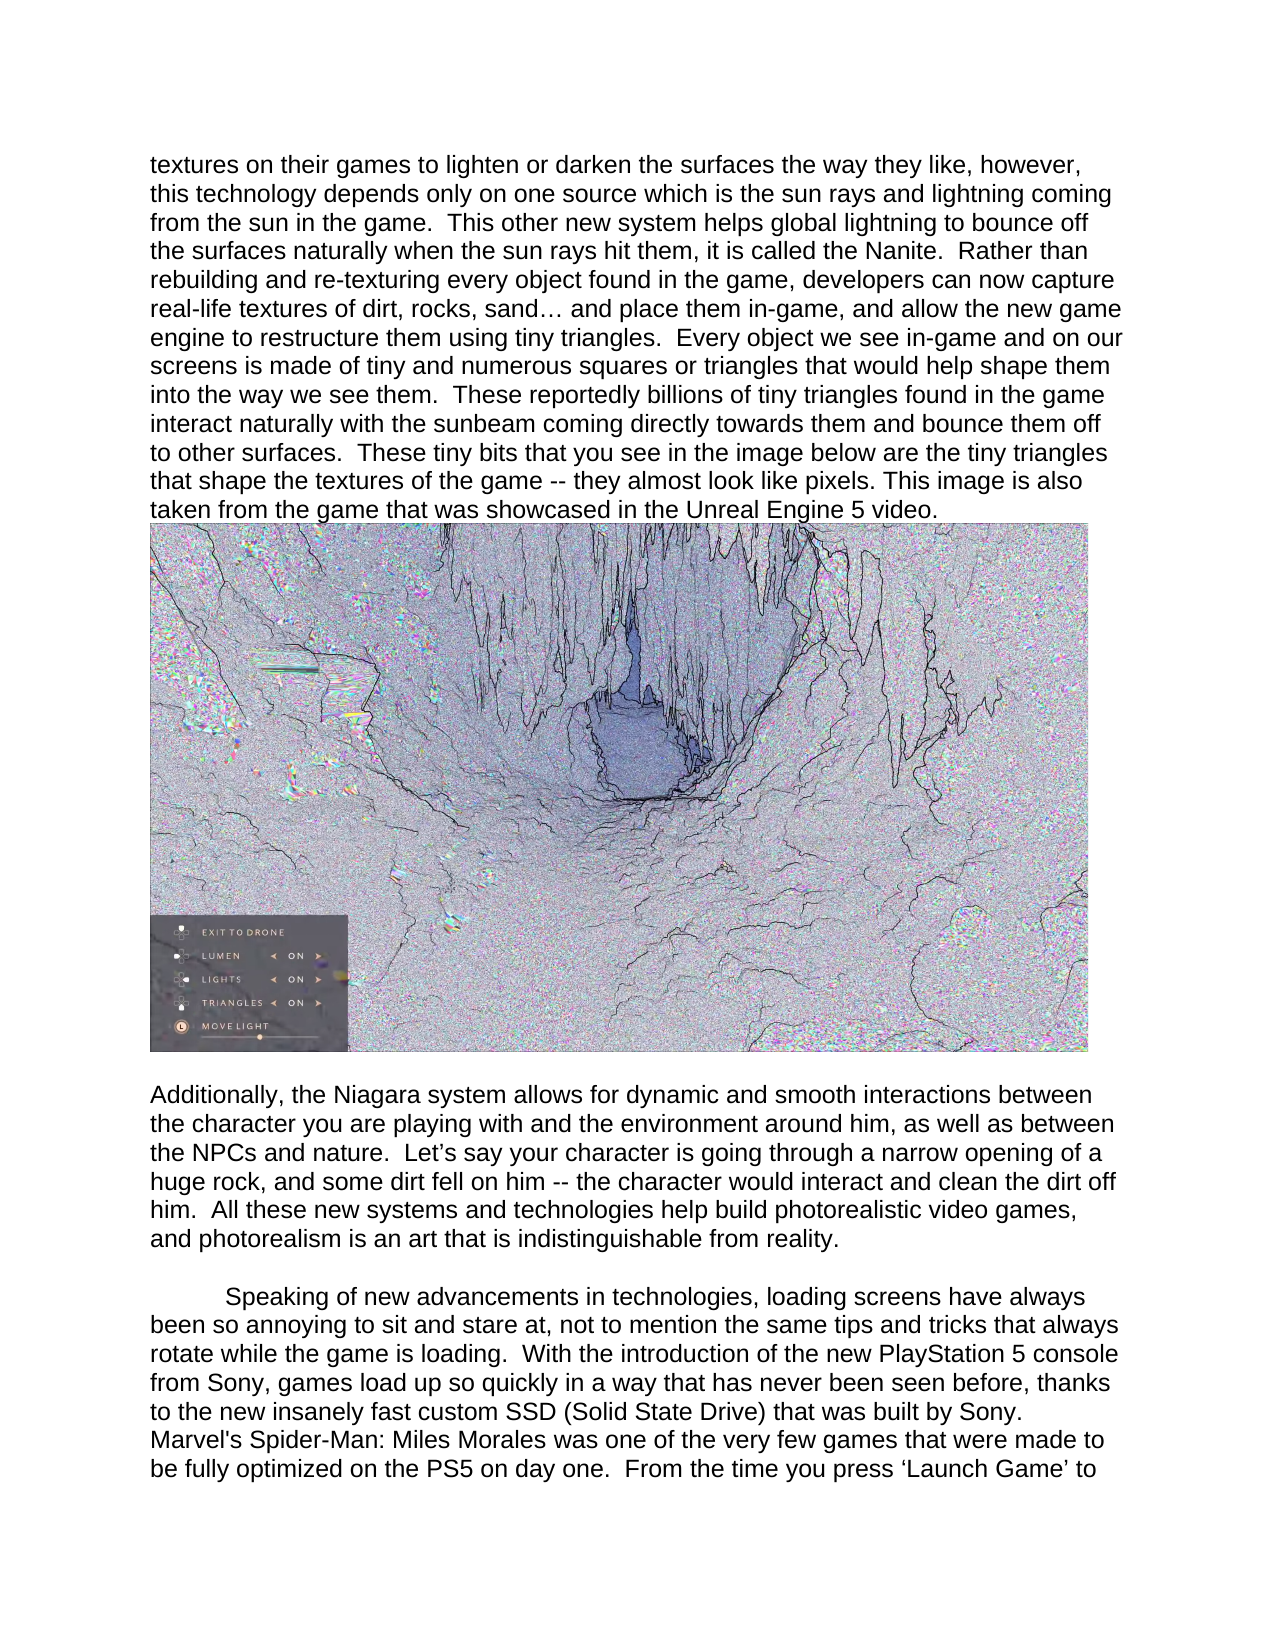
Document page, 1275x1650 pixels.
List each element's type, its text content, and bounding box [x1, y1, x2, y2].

picture [150, 523, 1089, 1052]
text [150, 150, 1125, 1052]
text Additionally, the Niagara system allows for dynamic and smooth interactions between the character you are playing with and the environment around him, as well as between the NPCs and nature. Let’s say your character is going through a narrow opening of a huge rock, and some dirt fell on him -- the character would interact and clean the dirt off him. All these new systems and technologies help build photorealistic video games, and photorealism is an art that is indistinguishable from reality. [150, 1080, 1125, 1253]
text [150, 1282, 1125, 1483]
